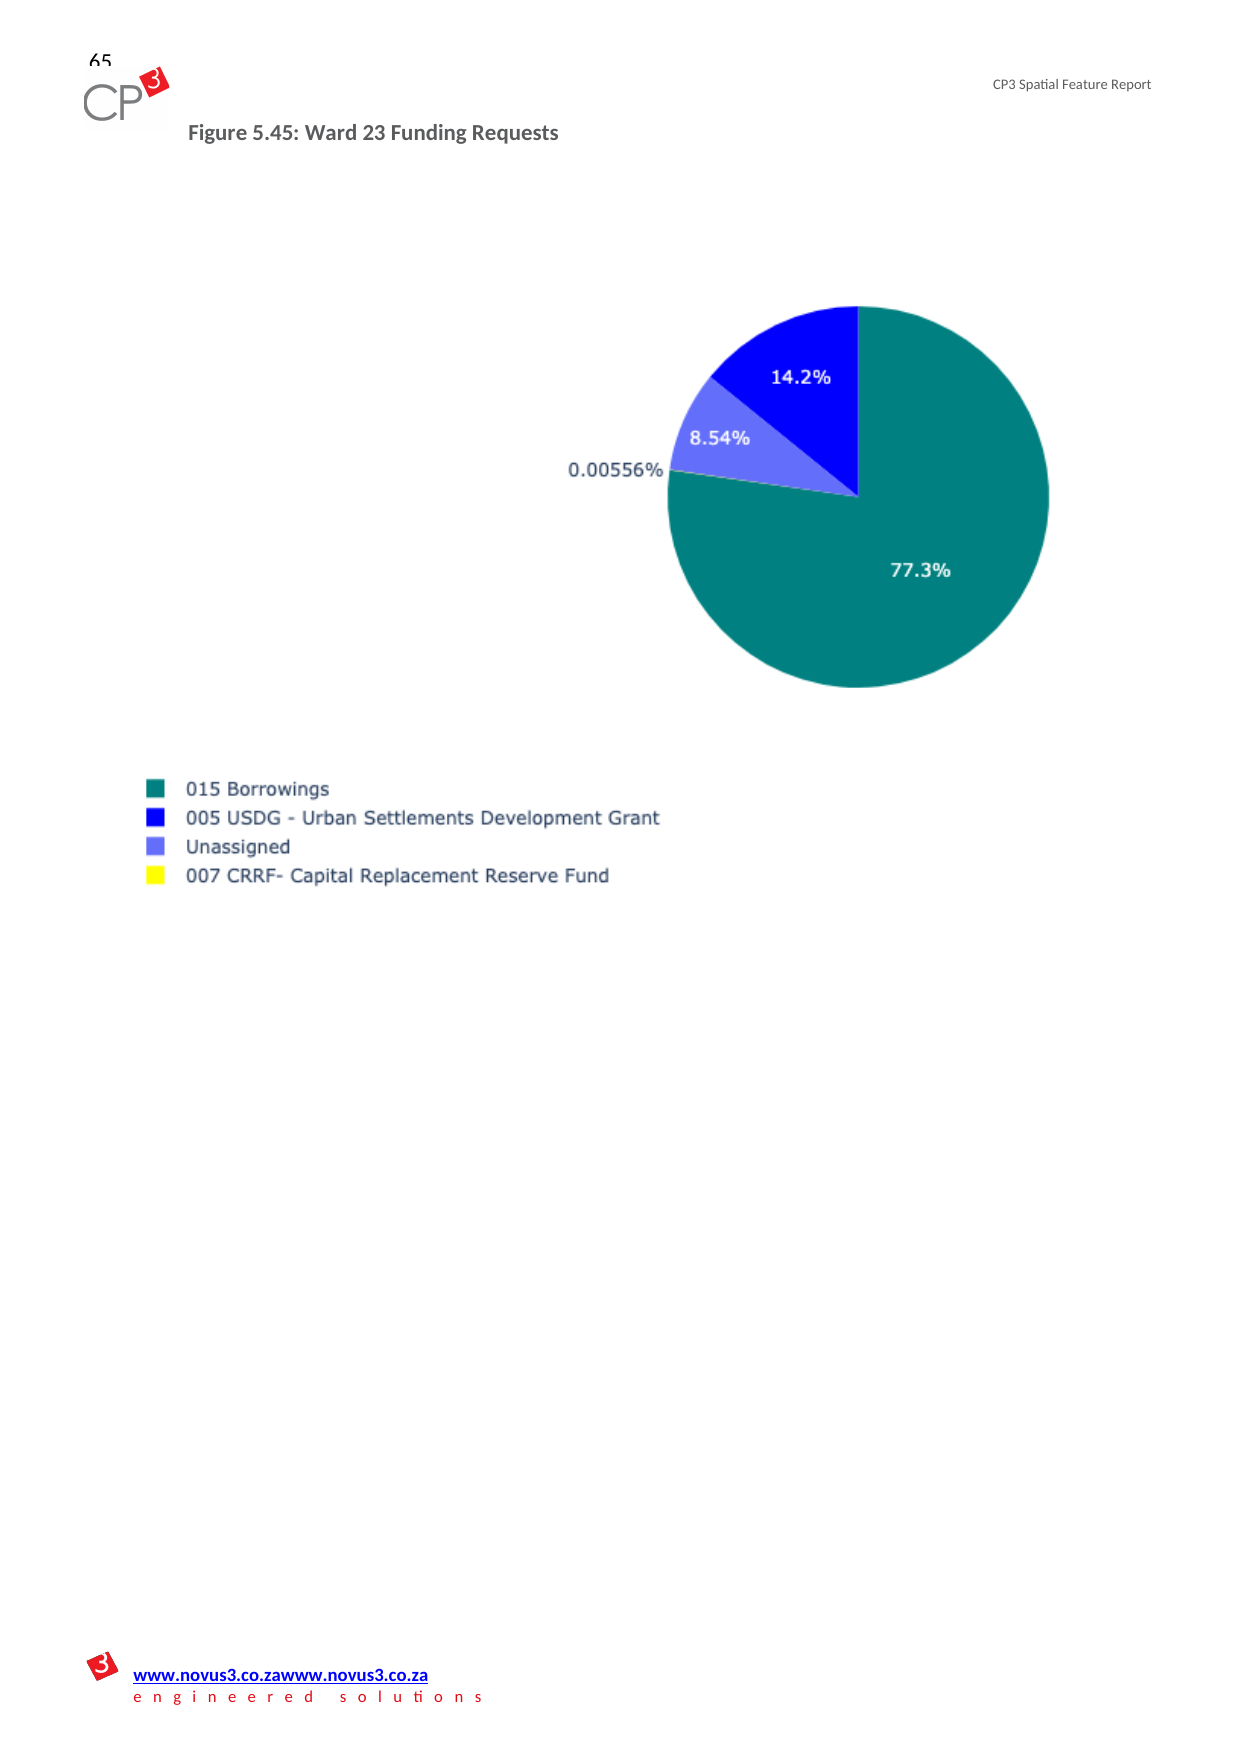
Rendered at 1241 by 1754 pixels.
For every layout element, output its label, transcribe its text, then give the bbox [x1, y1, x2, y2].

picture [86, 1651, 119, 1681]
picture [83, 66, 170, 132]
picture [107, 156, 1171, 916]
text Figure 5.45: Ward 23 Funding Requests [89, 118, 1152, 146]
